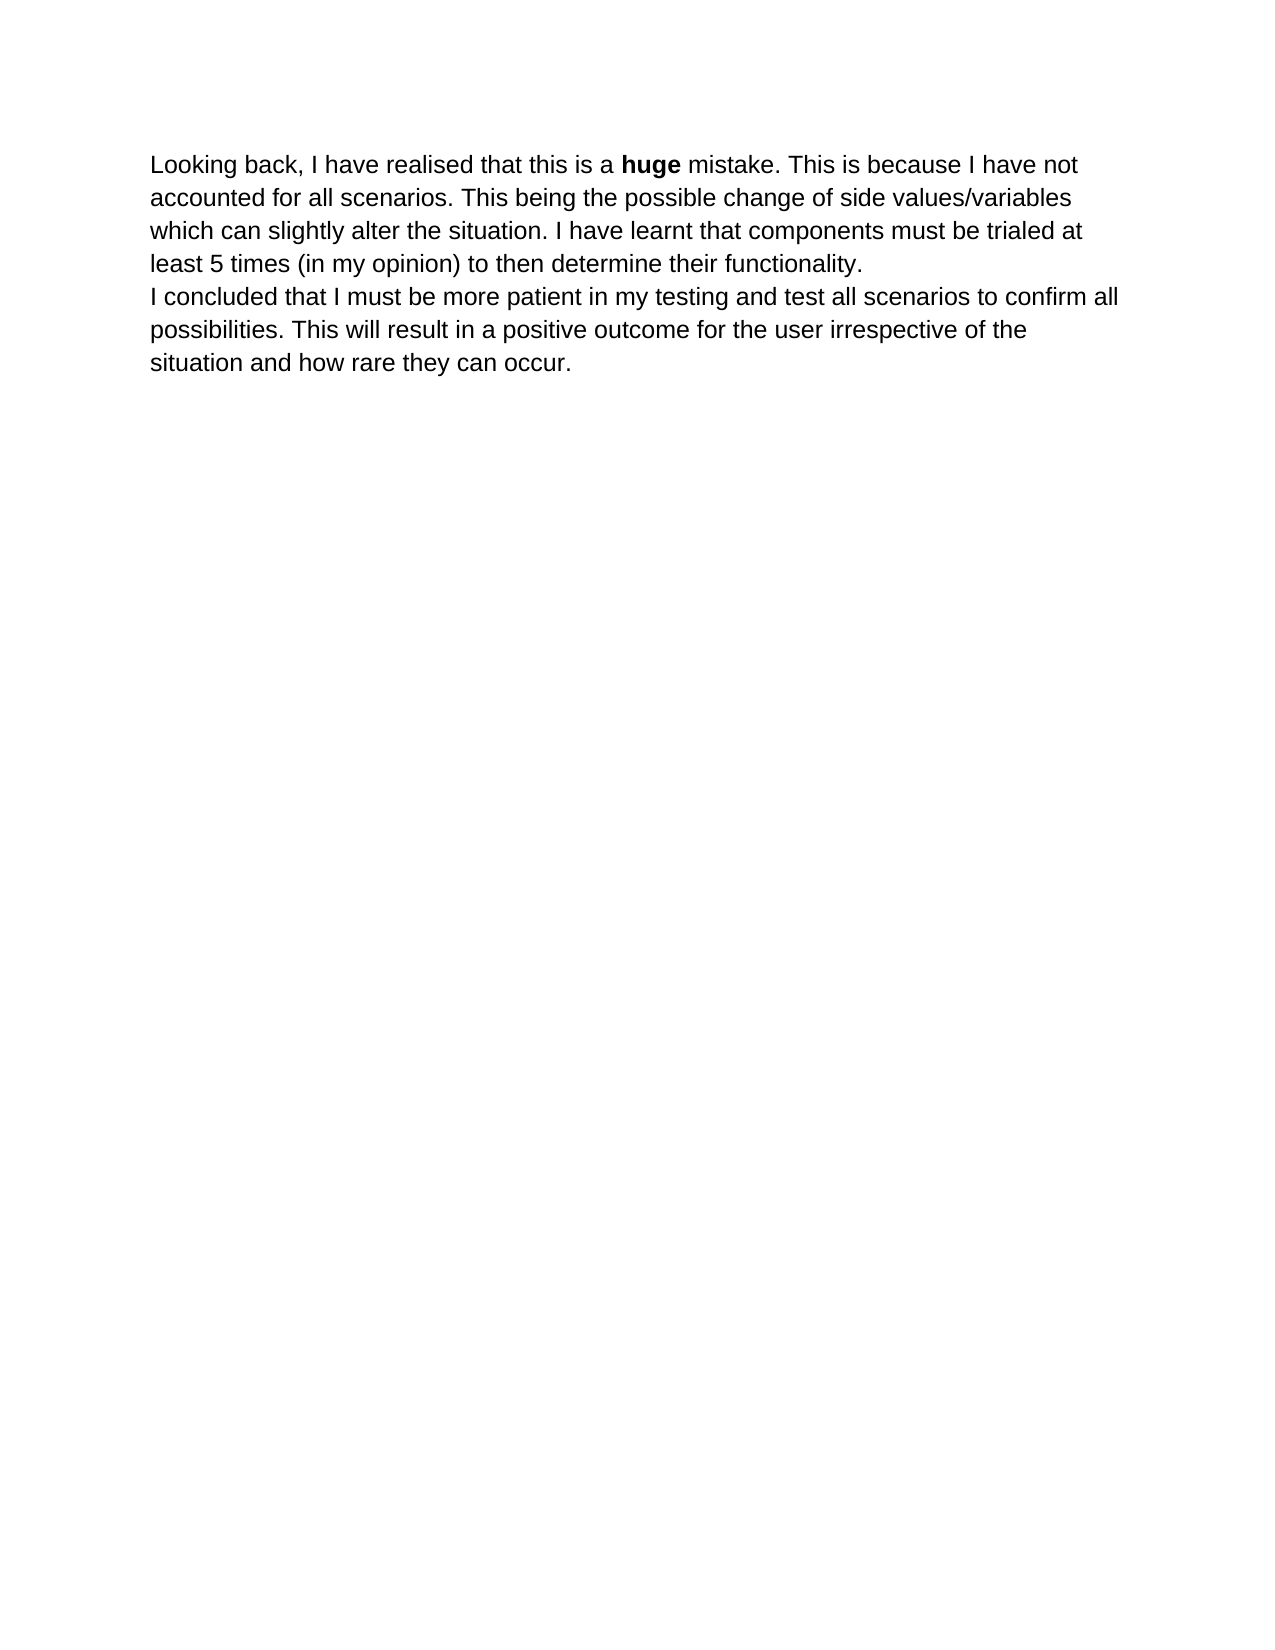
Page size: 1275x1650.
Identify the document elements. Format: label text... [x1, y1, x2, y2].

text Looking back, I have realised that this is a huge mistake. This is because I have not accounted for all scenarios. This being the possible change of side values/variables which can slightly alter the situation. I have learnt that components must be trialed at least 5 times (in my opinion) to then determine their functionality. [150, 150, 1125, 278]
text I concluded that I must be more patient in my testing and test all scenarios to confirm all possibilities. This will result in a positive outcome for the user irrespective of the situation and how rare they can occur. [150, 282, 1125, 377]
